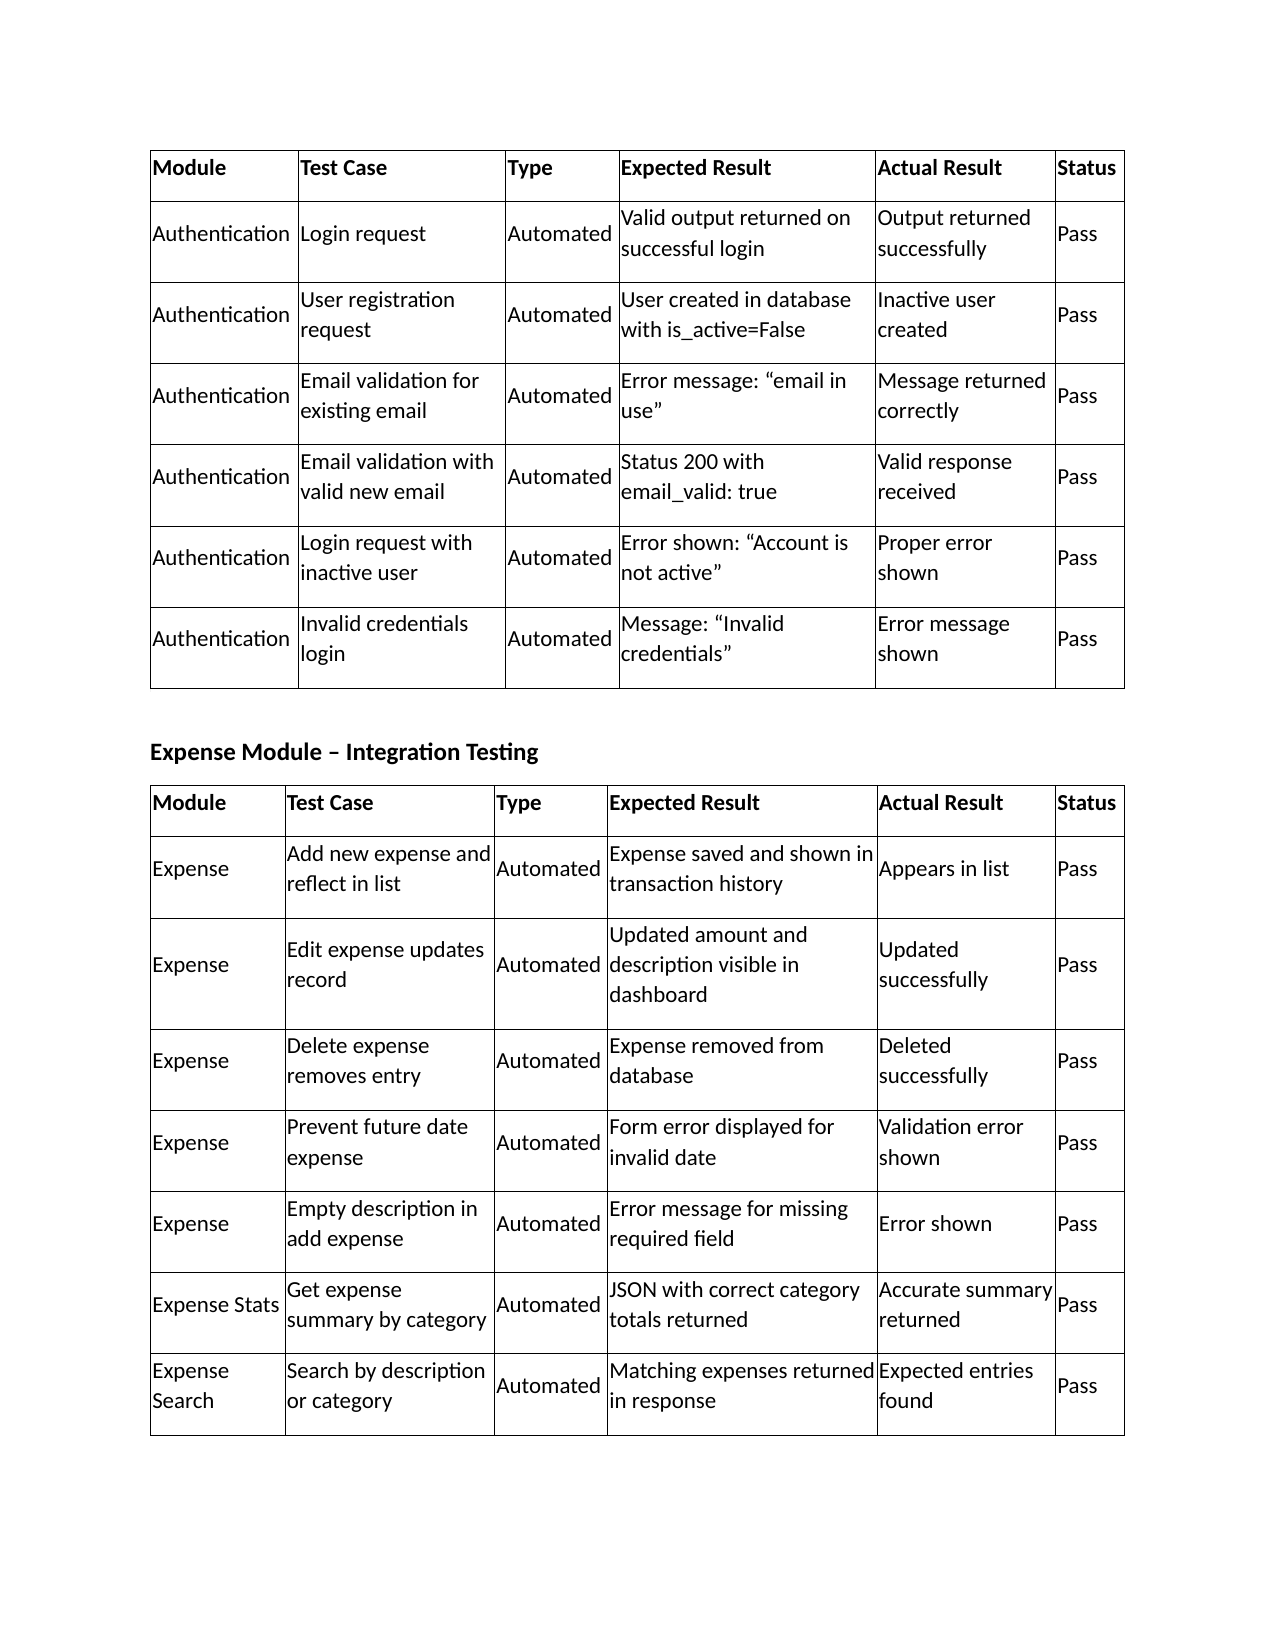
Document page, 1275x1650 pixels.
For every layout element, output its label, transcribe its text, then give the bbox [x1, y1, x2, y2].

table_header Test Case [286, 786, 494, 836]
table_cell Expense [151, 1192, 285, 1272]
table_cell Automated [495, 1273, 607, 1353]
table_cell Updated amount and description visible in dashboard [608, 919, 877, 1029]
table_cell Automated [506, 202, 619, 282]
table_cell Error shown: “Account is not active” [620, 527, 875, 607]
table_cell Pass [1056, 919, 1124, 1029]
table_cell Invalid credentials login [299, 608, 505, 688]
table_cell Pass [1056, 283, 1124, 363]
table_cell Authentication [151, 283, 298, 363]
table_cell Automated [506, 364, 619, 444]
table_cell Proper error shown [876, 527, 1055, 607]
table_cell Expense [151, 1030, 285, 1110]
table_header Module [151, 151, 298, 201]
table_cell Prevent future date expense [286, 1111, 494, 1191]
table_cell Automated [495, 1354, 607, 1434]
table_cell Pass [1056, 1273, 1124, 1353]
table_cell Matching expenses returned in response [608, 1354, 877, 1434]
table_cell Pass [1056, 364, 1124, 444]
table_cell Login request [299, 202, 505, 282]
table_cell Empty description in add expense [286, 1192, 494, 1272]
table_cell Error message: “email in use” [620, 364, 875, 444]
table_cell Pass [1056, 527, 1124, 607]
table_cell Automated [506, 445, 619, 526]
table_header Expected Result [620, 151, 875, 201]
table_cell Add new expense and reflect in list [286, 837, 494, 917]
table_cell Pass [1056, 837, 1124, 917]
table_cell Delete expense removes entry [286, 1030, 494, 1110]
table_cell Automated [495, 1192, 607, 1272]
table_cell Automated [495, 837, 607, 917]
table_cell Search by description or category [286, 1354, 494, 1434]
text Expense Module – Integration Testing [150, 736, 1125, 766]
table_header Expected Result [608, 786, 877, 836]
table_header Actual Result [878, 786, 1055, 836]
table_cell Automated [495, 1111, 607, 1191]
table_cell Expense [151, 919, 285, 1029]
table_cell Expense Stats [151, 1273, 285, 1353]
table_cell Pass [1056, 608, 1124, 688]
table_cell Pass [1056, 1354, 1124, 1434]
table_cell Form error displayed for invalid date [608, 1111, 877, 1191]
table_cell Pass [1056, 202, 1124, 282]
table_cell User registration request [299, 283, 505, 363]
table_cell Message: “Invalid credentials” [620, 608, 875, 688]
table_cell Status 200 with email_valid: true [620, 445, 875, 526]
table_cell Validation error shown [878, 1111, 1055, 1191]
table_header Module [151, 786, 285, 836]
table_cell Authentication [151, 202, 298, 282]
table_cell Updated successfully [878, 919, 1055, 1029]
table_header Test Case [299, 151, 505, 201]
table_cell Login request with inactive user [299, 527, 505, 607]
table_cell Error message shown [876, 608, 1055, 688]
table_cell Appears in list [878, 837, 1055, 917]
table_header Type [495, 786, 607, 836]
table_cell Expense [151, 1111, 285, 1191]
table_cell Message returned correctly [876, 364, 1055, 444]
table_cell Pass [1056, 445, 1124, 526]
table_cell Inactive user created [876, 283, 1055, 363]
table_cell Authentication [151, 608, 298, 688]
table_cell Expected entries found [878, 1354, 1055, 1434]
table_cell Expense [151, 837, 285, 917]
table_cell Valid output returned on successful login [620, 202, 875, 282]
table_header Status [1056, 786, 1124, 836]
table_cell Get expense summary by category [286, 1273, 494, 1353]
table_cell JSON with correct category totals returned [608, 1273, 877, 1353]
table_cell Automated [506, 283, 619, 363]
table_cell Automated [506, 527, 619, 607]
table_cell Expense removed from database [608, 1030, 877, 1110]
table_header Status [1056, 151, 1124, 201]
table_cell Authentication [151, 445, 298, 526]
table_cell Error shown [878, 1192, 1055, 1272]
table_cell Valid response received [876, 445, 1055, 526]
table_cell Deleted successfully [878, 1030, 1055, 1110]
table_header Actual Result [876, 151, 1055, 201]
table_cell Output returned successfully [876, 202, 1055, 282]
table_cell Automated [495, 919, 607, 1029]
table_cell Authentication [151, 364, 298, 444]
table_cell Automated [506, 608, 619, 688]
table_cell Error message for missing required field [608, 1192, 877, 1272]
table_cell Pass [1056, 1111, 1124, 1191]
table_cell Pass [1056, 1192, 1124, 1272]
table_cell Expense saved and shown in transaction history [608, 837, 877, 917]
table_cell Edit expense updates record [286, 919, 494, 1029]
table_header Type [506, 151, 619, 201]
table_cell Automated [495, 1030, 607, 1110]
table_cell Accurate summary returned [878, 1273, 1055, 1353]
table_cell Pass [1056, 1030, 1124, 1110]
table_cell Email validation for existing email [299, 364, 505, 444]
table_cell Authentication [151, 527, 298, 607]
table_cell Email validation with valid new email [299, 445, 505, 526]
table_cell Expense Search [151, 1354, 285, 1434]
table_cell User created in database with is_active=False [620, 283, 875, 363]
